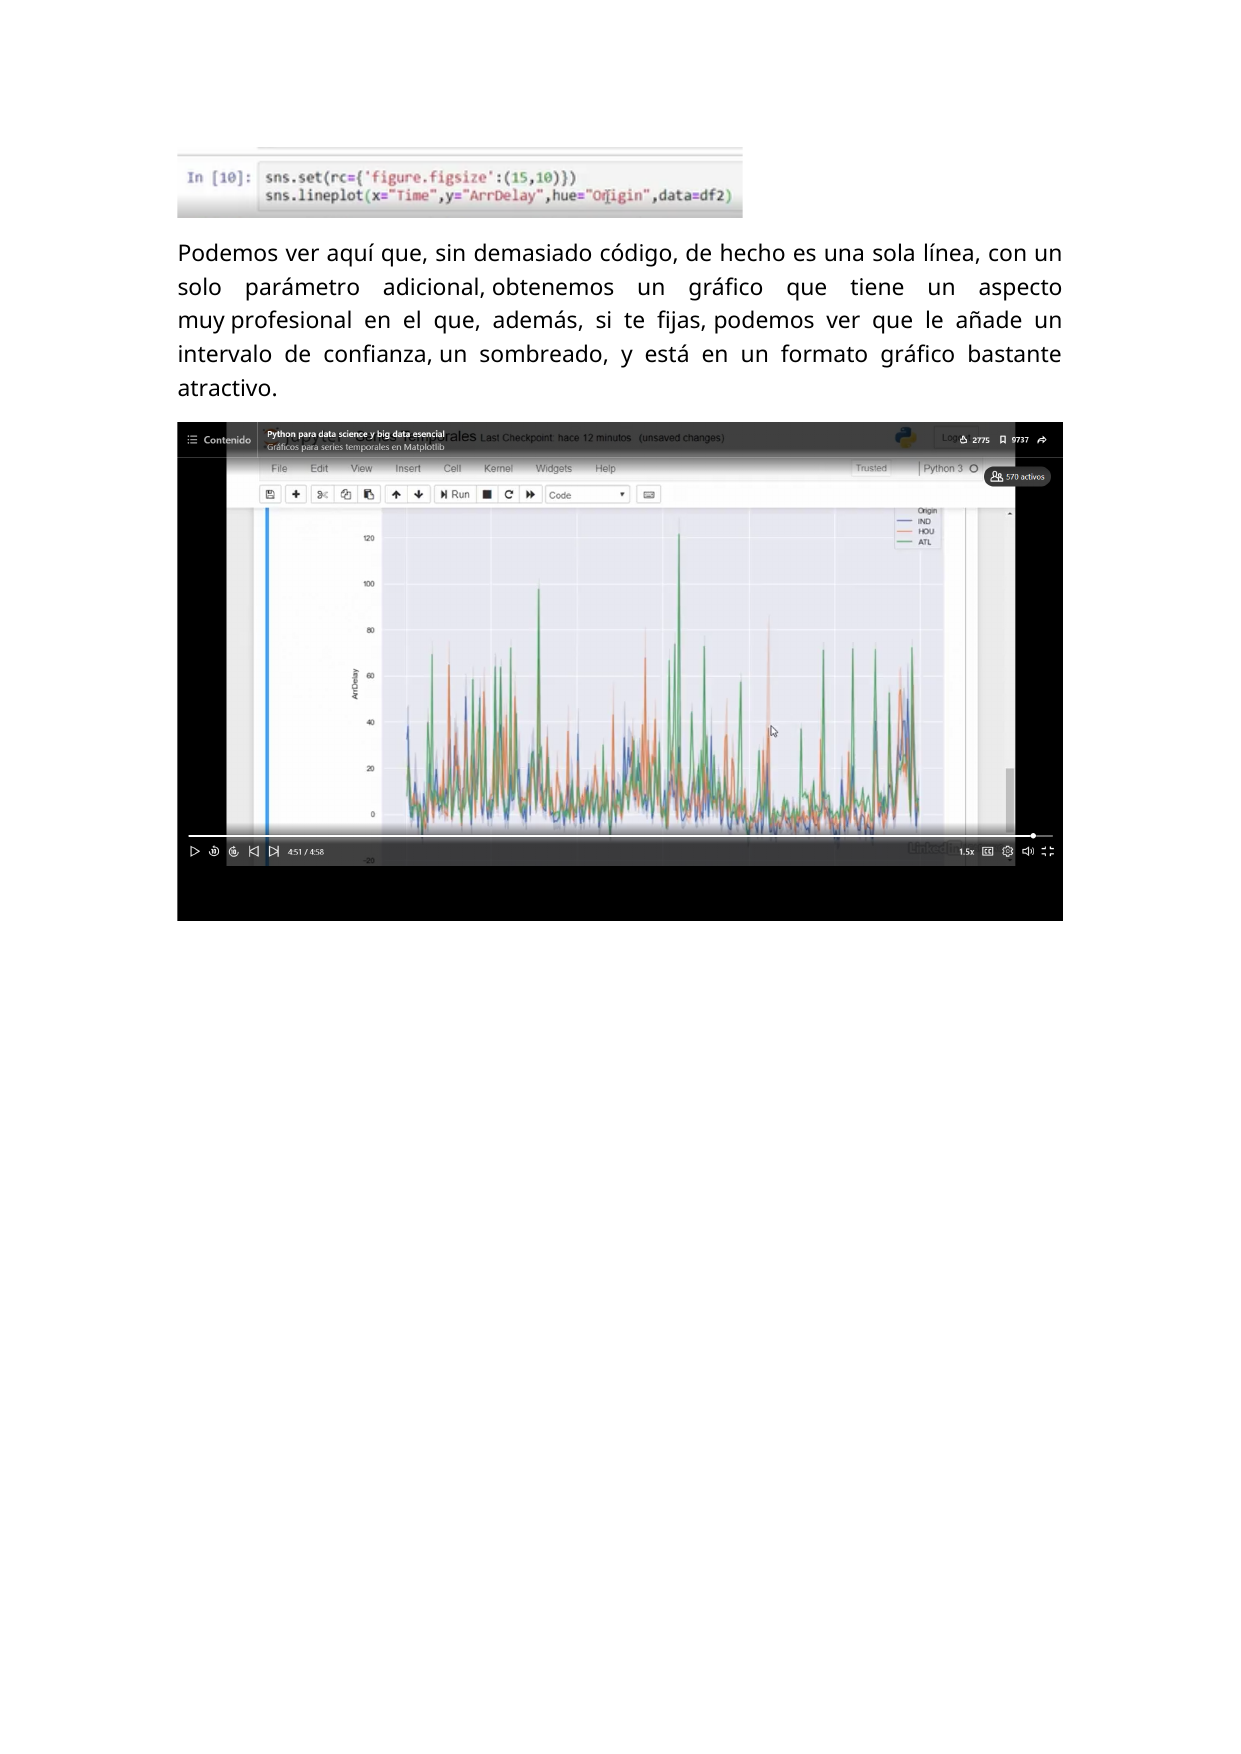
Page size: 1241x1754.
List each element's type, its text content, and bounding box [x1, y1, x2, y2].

picture [177, 422, 1063, 921]
picture [177, 147, 743, 218]
text Podemos ver aquí que, sin demasiado código, de hecho es una sola línea, con un solo parámetro adicional, obtenemos un gráfico que tiene un aspecto muy profesional en el que, además, si te fijas, podemos ver que le añade un intervalo de confianza, un sombreado, y está en un formato gráfico bastante atractivo. [177, 369, 1063, 403]
